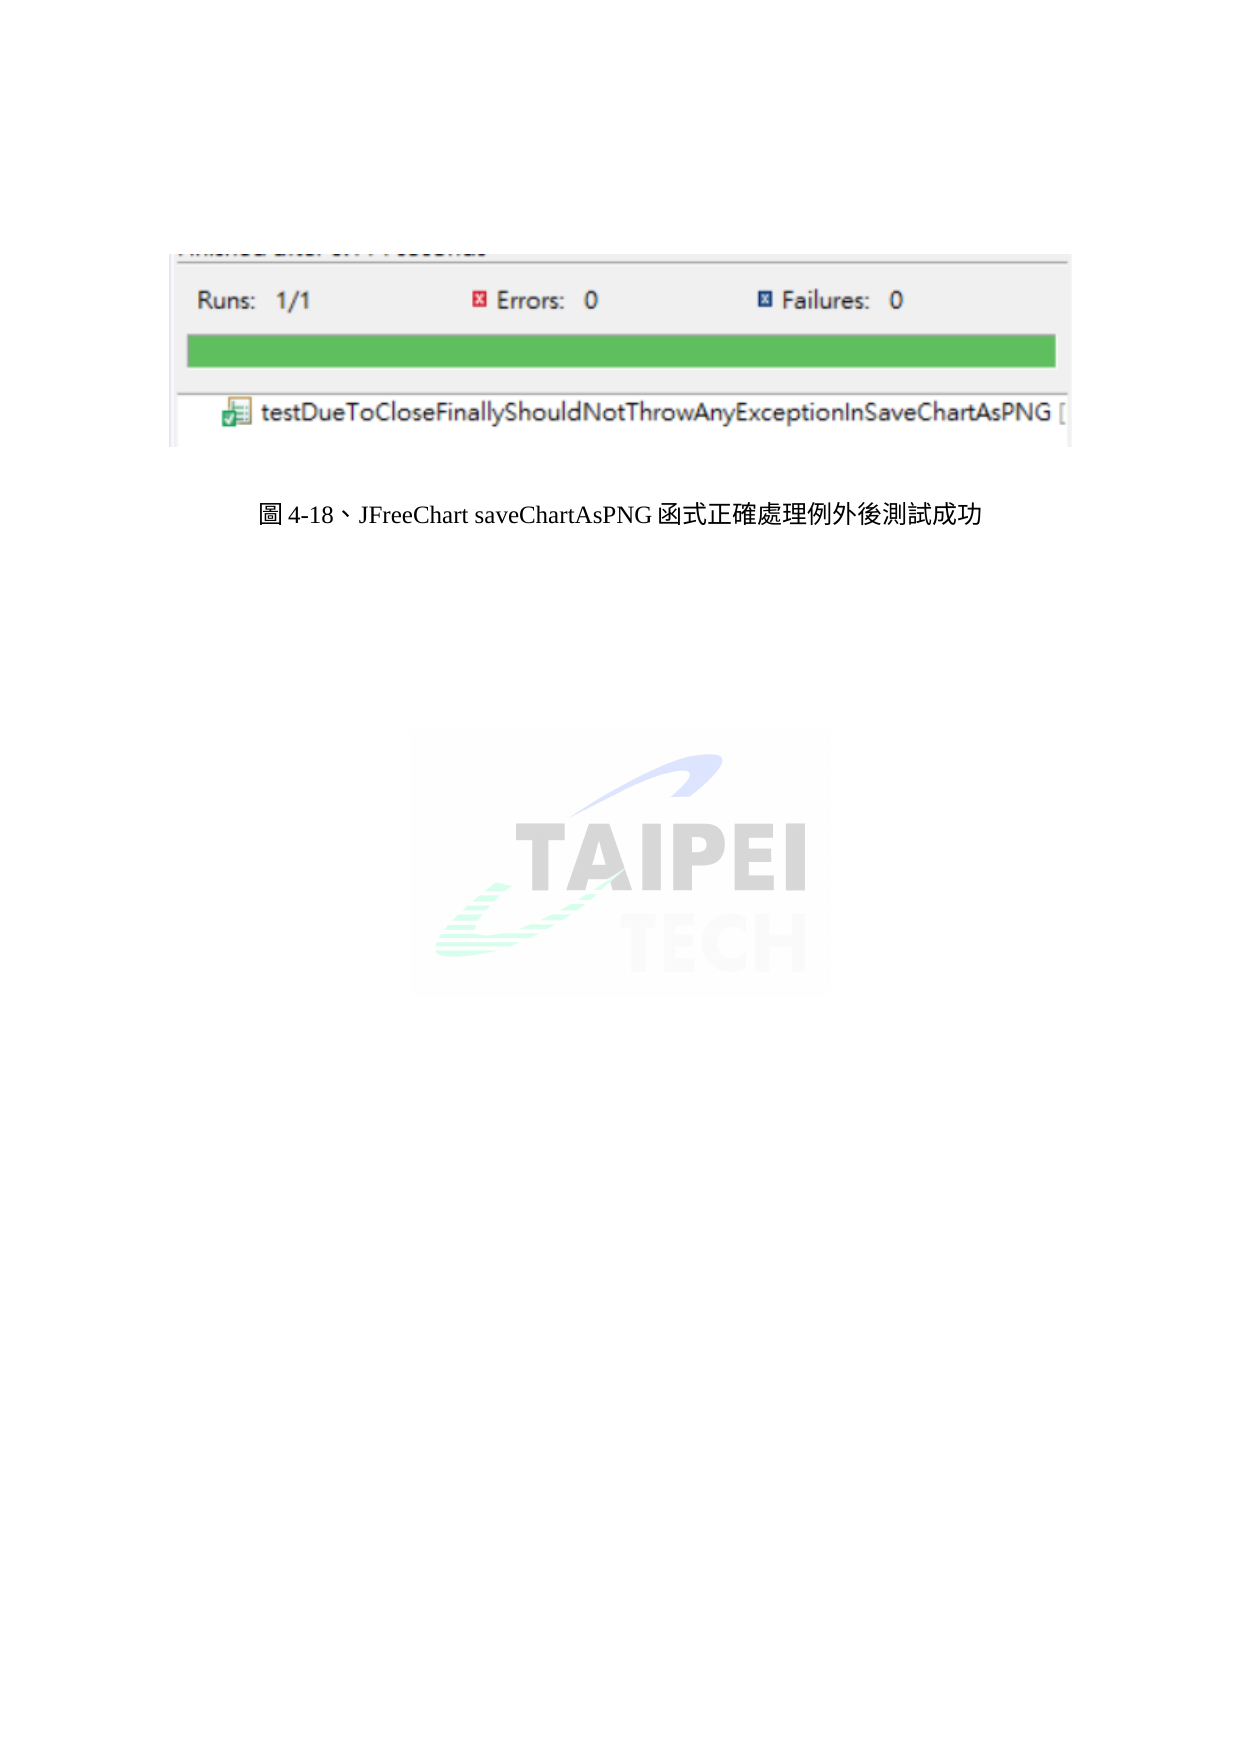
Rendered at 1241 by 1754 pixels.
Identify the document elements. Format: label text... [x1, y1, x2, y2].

text 圖4-18、JFreeChart saveChartAsPNG函式正確處理例外後測試成功 [148, 494, 1092, 531]
picture [169, 254, 1072, 447]
